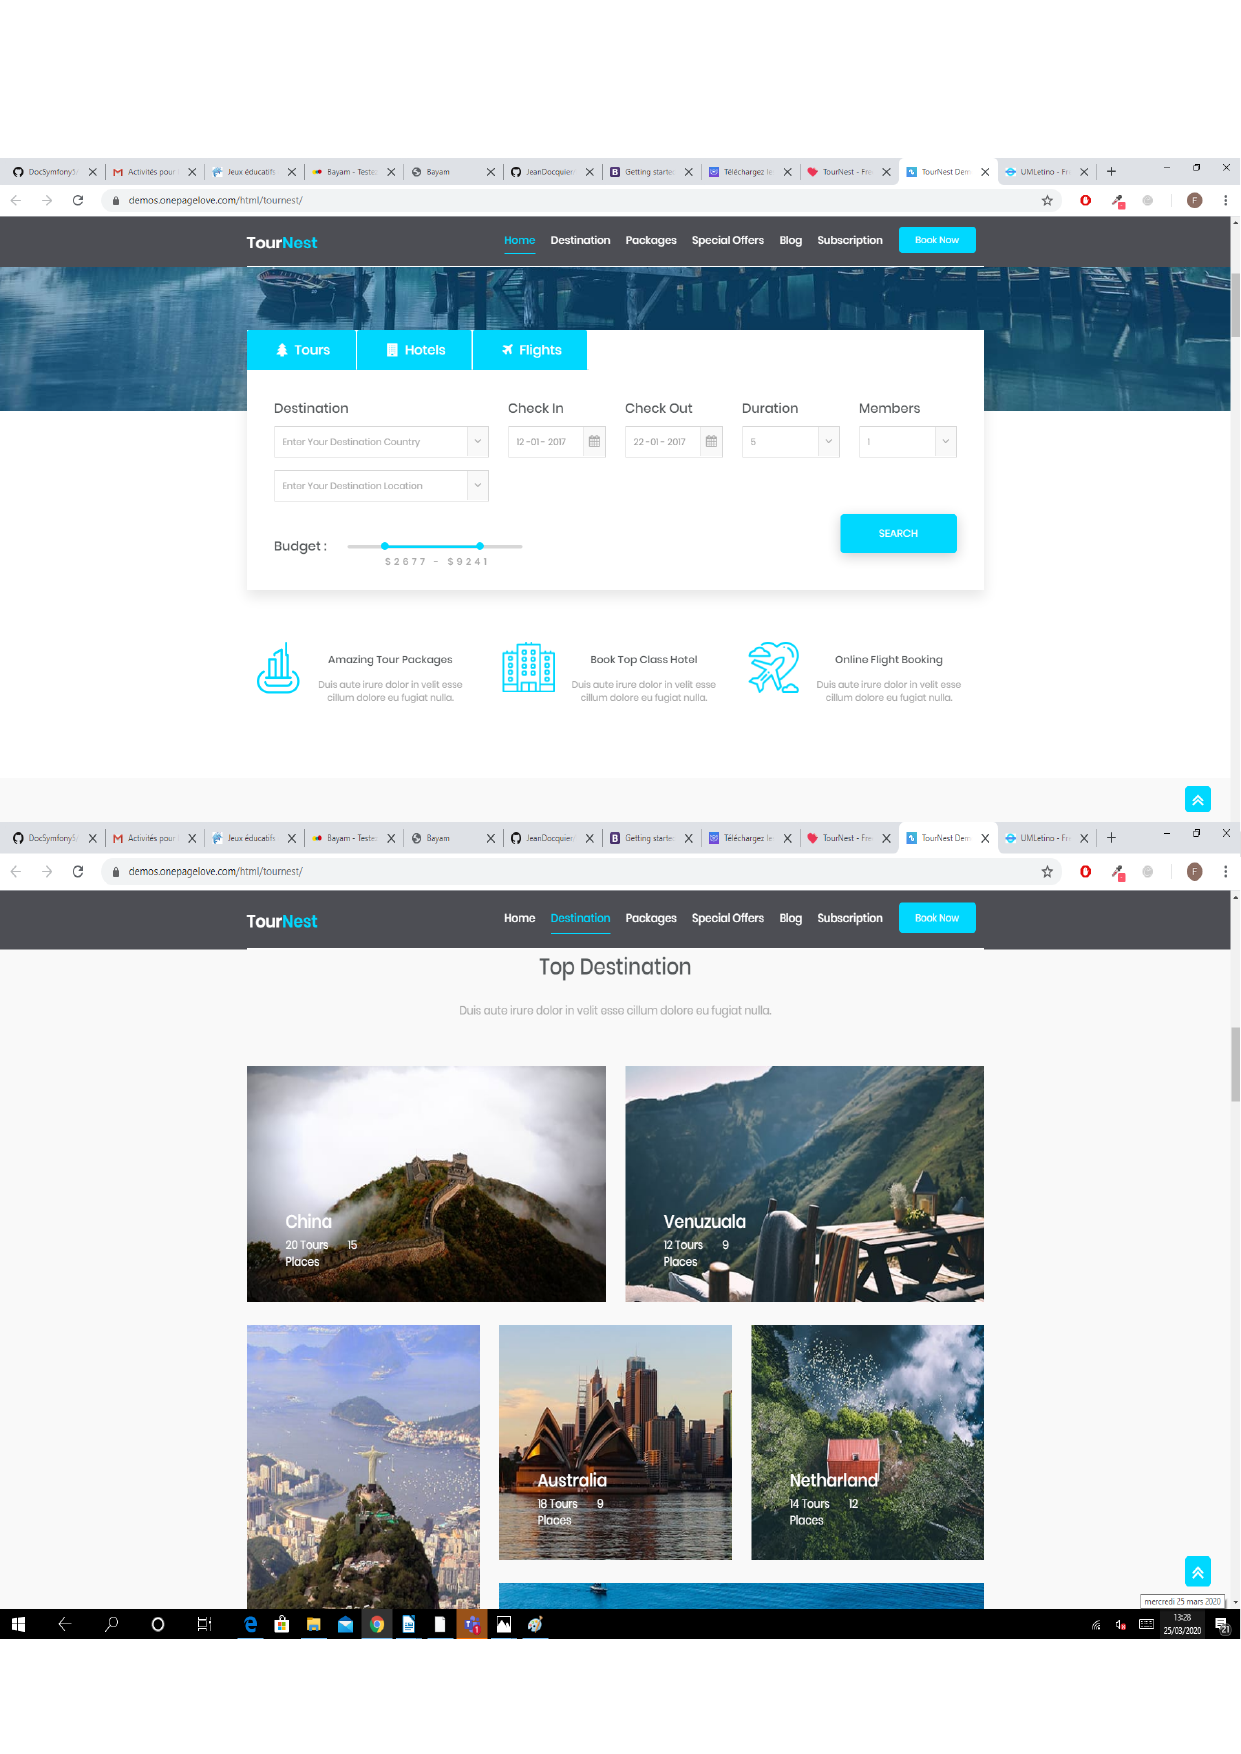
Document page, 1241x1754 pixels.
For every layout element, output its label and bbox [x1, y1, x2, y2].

picture [0, 158, 1241, 1639]
